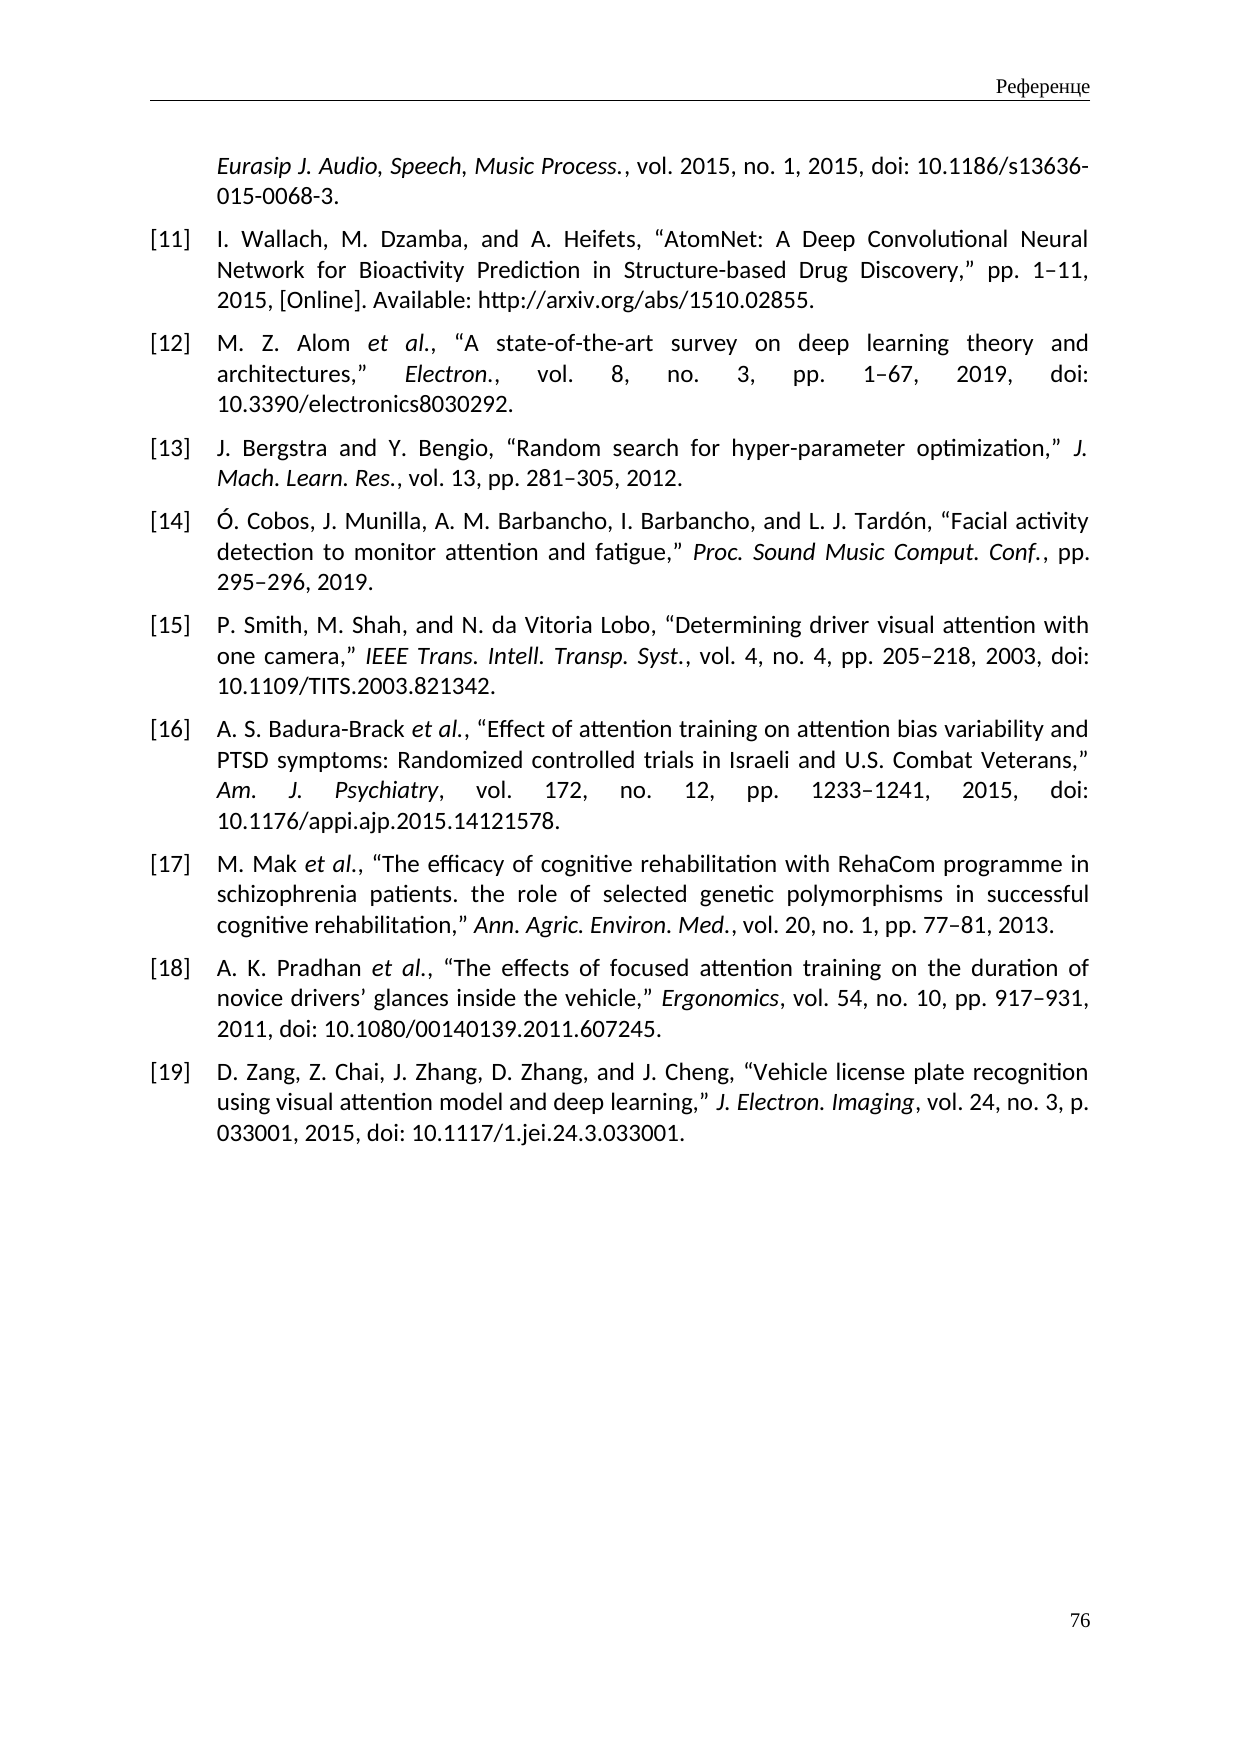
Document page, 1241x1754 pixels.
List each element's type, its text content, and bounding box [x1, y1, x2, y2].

text [19] D. Zang, Z. Chai, J. Zhang, D. Zhang, and J. Cheng, “Vehicle license plate recognition using visual attention model and deep learning,” J. Electron. Imaging, vol. 24, no. 3, p. 033001, 2015, doi: 10.1117/1.jei.24.3.033001. [150, 1056, 1090, 1148]
text [18] A. K. Pradhan et al., “The effects of focused attention training on the duration of novice drivers’ glances inside the vehicle,” Ergonomics, vol. 54, no. 10, pp. 917–931, 2011, doi: 10.1080/00140139.2011.607245. [150, 952, 1090, 1043]
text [150, 150, 1090, 211]
text [16] A. S. Badura-Brack et al., “Effect of attention training on attention bias variability and PTSD symptoms: Randomized controlled trials in Israeli and U.S. Combat Veterans,” Am. J. Psychiatry, vol. 172, no. 12, pp. 1233–1241, 2015, doi: 10.1176/appi.ajp.2015.14121578. [150, 713, 1090, 835]
text [17] M. Mak et al., “The efficacy of cognitive rehabilitation with RehaCom programme in schizophrenia patients. the role of selected genetic polymorphisms in successful cognitive rehabilitation,” Ann. Agric. Environ. Med., vol. 20, no. 1, pp. 77–81, 2013. [150, 848, 1090, 939]
text [11] I. Wallach, M. Dzamba, and A. Heifets, “AtomNet: A Deep Convolutional Neural Network for Bioactivity Prediction in Structure-based Drug Discovery,” pp. 1–11, 2015, [Online]. Available: http://arxiv.org/abs/1510.02855. [150, 223, 1090, 315]
text [13] J. Bergstra and Y. Bengio, “Random search for hyper-parameter optimization,” J. Mach. Learn. Res., vol. 13, pp. 281–305, 2012. [150, 432, 1090, 493]
text [14] Ó. Cobos, J. Munilla, A. M. Barbancho, I. Barbancho, and L. J. Tardón, “Facial activity detection to monitor attention and fatigue,” Proc. Sound Music Comput. Conf., pp. 295–296, 2019. [150, 505, 1090, 597]
text [12] M. Z. Alom et al., “A state-of-the-art survey on deep learning theory and architectures,” Electron., vol. 8, no. 3, pp. 1–67, 2019, doi: 10.3390/electronics8030292. [150, 328, 1090, 419]
text [15] P. Smith, M. Shah, and N. da Vitoria Lobo, “Determining driver visual attention with one camera,” IEEE Trans. Intell. Transp. Syst., vol. 4, no. 4, pp. 205–218, 2003, doi: 10.1109/TITS.2003.821342. [150, 609, 1090, 701]
